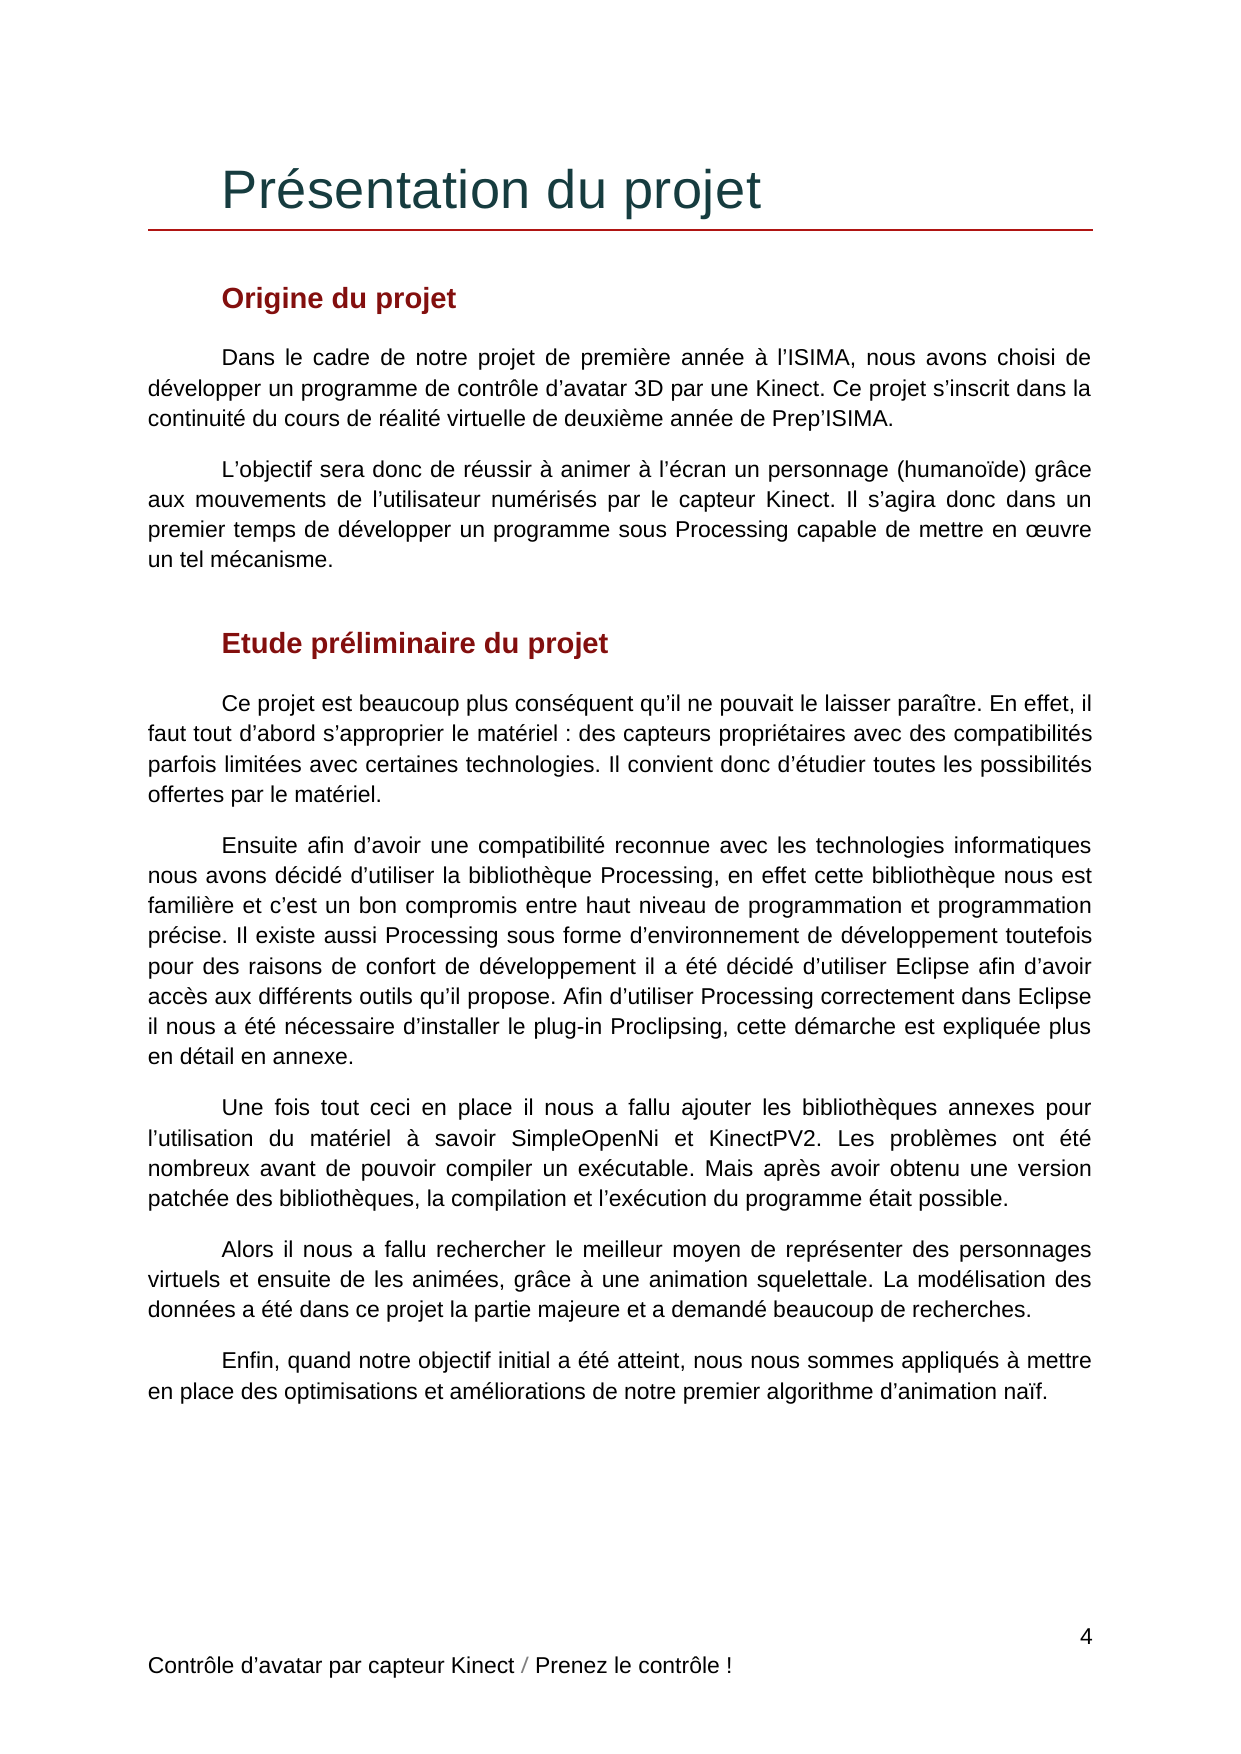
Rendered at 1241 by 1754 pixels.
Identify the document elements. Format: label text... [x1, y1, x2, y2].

text Ce projet est beaucoup plus conséquent qu’il ne pouvait le laisser paraître. En effet, il faut tout d’abord s’approprier le matériel : des capteurs propriétaires avec des compatibilités parfois limitées avec certaines technologies. Il convient donc d’étudier toutes les possibilités offertes par le matériel. [148, 690, 1093, 807]
text Alors il nous a fallu rechercher le meilleur moyen de représenter des personnages virtuels et ensuite de les animées, grâce à une animation squelettale. La modélisation des données a été dans ce projet la partie majeure et a demandé beaucoup de recherches. [148, 1236, 1093, 1323]
text Enfin, quand notre objectif initial a été atteint, nous nous sommes appliqués à mettre en place des optimisations et améliorations de notre premier algorithme d’animation naïf. [148, 1347, 1093, 1404]
subtitle Etude préliminaire du projet [148, 627, 1093, 660]
text Dans le cadre de notre projet de première année à l’ISIMA, nous avons choisi de développer un programme de contrôle d’avatar 3D par une Kinect. Ce projet s’inscrit dans la continuité du cours de réalité virtuelle de deuxième année de Prep’ISIMA. [148, 344, 1093, 431]
text L’objectif sera donc de réussir à animer à l’écran un personnage (humanoïde) grâce aux mouvements de l’utilisateur numérisés par le capteur Kinect. Il s’agira donc dans un premier temps de développer un programme sous Processing capable de mettre en œuvre un tel mécanisme. [148, 456, 1093, 573]
subtitle Origine du projet [148, 281, 1093, 314]
text Ensuite afin d’avoir une compatibilité reconnue avec les technologies informatiques nous avons décidé d’utiliser la bibliothèque Processing, en effet cette bibliothèque nous est familière et c’est un bon compromis entre haut niveau de programmation et programmation précise. Il existe aussi Processing sous forme d’environnement de développement toutefois pour des raisons de confort de développement il a été décidé d’utiliser Eclipse afin d’avoir accès aux différents outils qu’il propose. Afin d’utiliser Processing correctement dans Eclipse il nous a été nécessaire d’installer le plug-in Proclipsing, cette démarche est expliquée plus en détail en annexe. [148, 832, 1093, 1069]
text Une fois tout ceci en place il nous a fallu ajouter les bibliothèques annexes pour l’utilisation du matériel à savoir SimpleOpenNi et KinectPV2. Les problèmes ont été nombreux avant de pouvoir compiler un exécutable. Mais après avoir obtenu une version patchée des bibliothèques, la compilation et l’exécution du programme était possible. [148, 1094, 1093, 1211]
title Présentation du projet [148, 158, 1093, 229]
